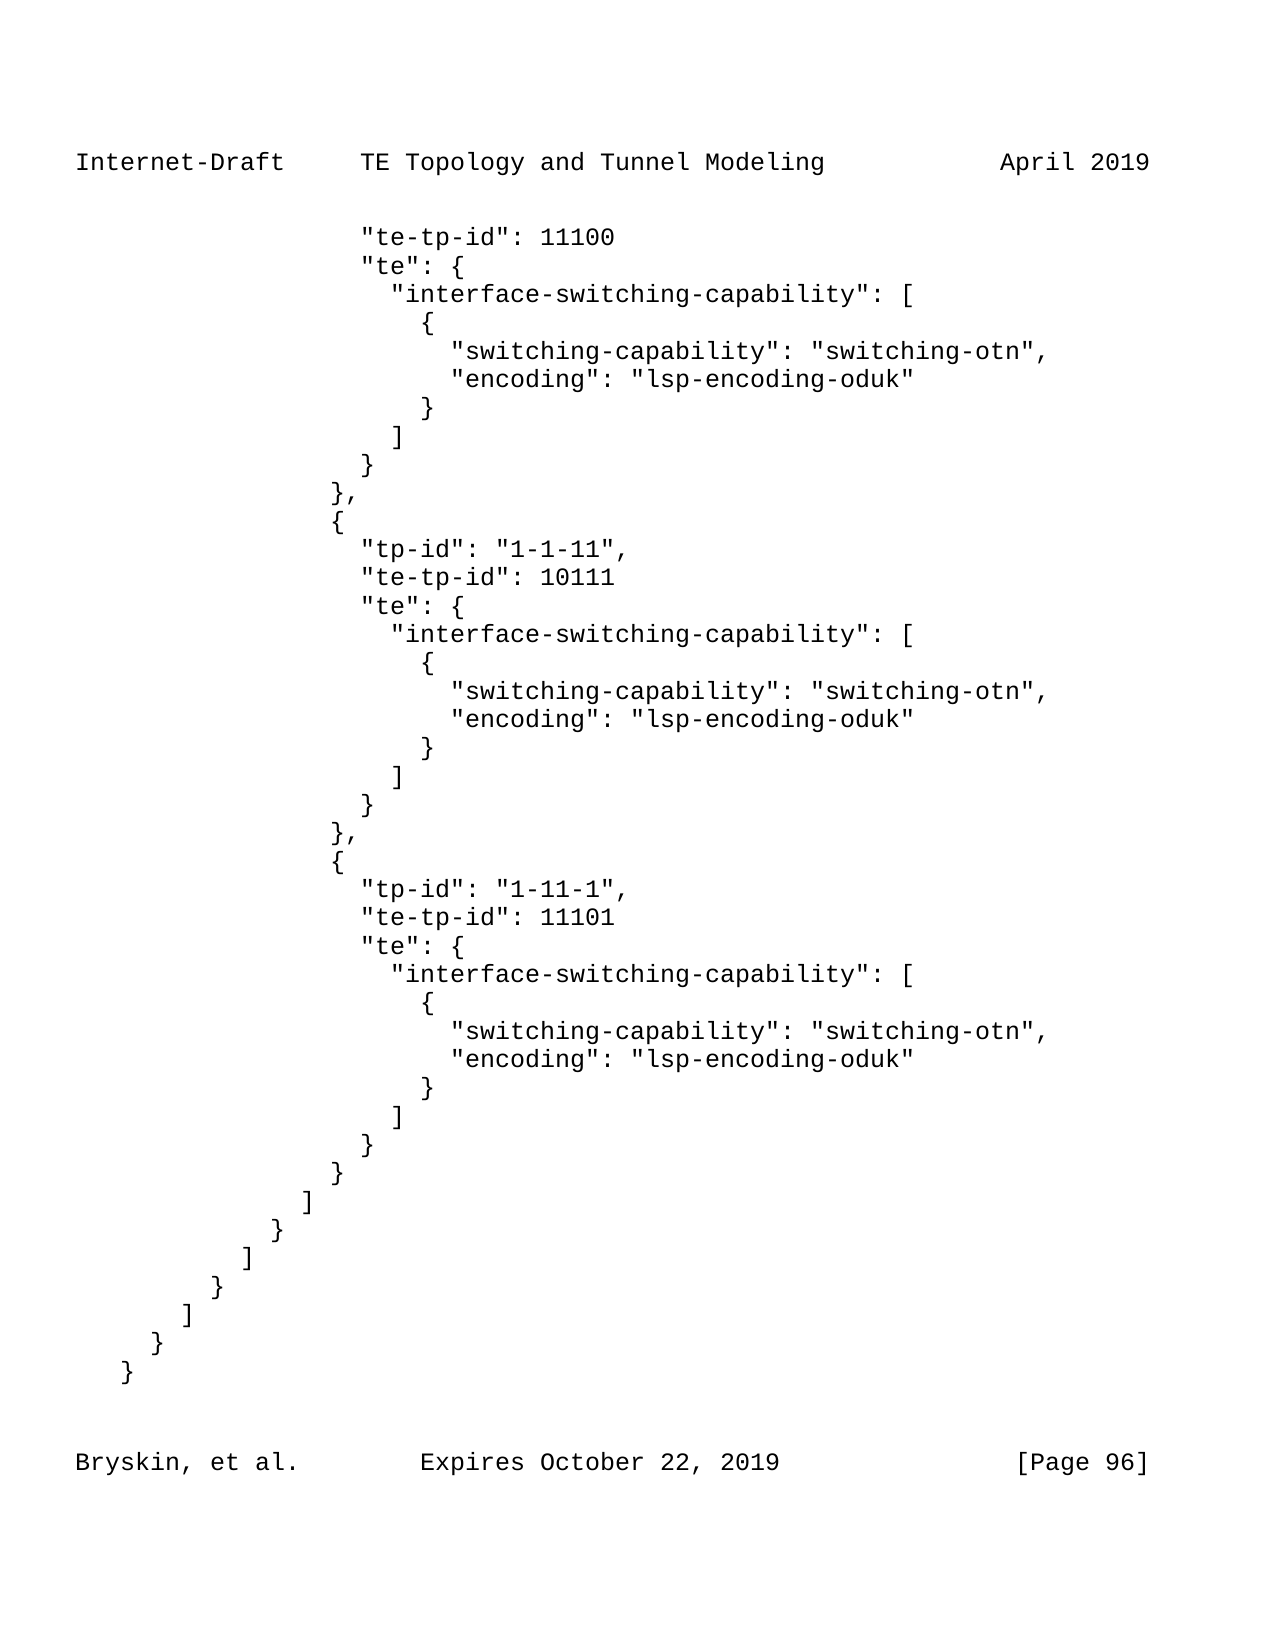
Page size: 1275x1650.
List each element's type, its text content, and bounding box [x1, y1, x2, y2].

text "te": { [120, 253, 1158, 282]
text ] [120, 1188, 1158, 1217]
text "interface-switching-capability": [ [120, 962, 1158, 990]
text { [120, 848, 1158, 877]
text "switching-capability": "switching-otn", [120, 1018, 1158, 1047]
text "te-tp-id": 11101 [120, 905, 1158, 933]
text "te-tp-id": 11100 [120, 225, 1158, 253]
text "tp-id": "1-11-1", [120, 877, 1158, 905]
text "encoding": "lsp-encoding-oduk" [120, 367, 1158, 395]
text "interface-switching-capability": [ [120, 622, 1158, 650]
text { [120, 650, 1158, 678]
text } [120, 735, 1158, 763]
text "te": { [120, 593, 1158, 622]
text ] [120, 423, 1158, 452]
text "switching-capability": "switching-otn", [120, 678, 1158, 707]
text } [120, 1132, 1158, 1160]
text { [120, 508, 1158, 537]
text }, [120, 820, 1158, 848]
text } [120, 452, 1158, 480]
text "encoding": "lsp-encoding-oduk" [120, 707, 1158, 735]
text "te": { [120, 933, 1158, 962]
text { [120, 990, 1158, 1018]
text "te-tp-id": 10111 [120, 565, 1158, 593]
text } [120, 1217, 1158, 1245]
text } [120, 1358, 1158, 1387]
text "encoding": "lsp-encoding-oduk" [120, 1047, 1158, 1075]
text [120, 338, 1158, 367]
text { [120, 310, 1158, 338]
text } [120, 1075, 1158, 1103]
text } [120, 1330, 1158, 1358]
text "tp-id": "1-1-11", [120, 537, 1158, 565]
text "interface-switching-capability": [ [120, 282, 1158, 310]
text } [120, 792, 1158, 820]
text } [120, 1160, 1158, 1188]
text }, [120, 480, 1158, 508]
text } [120, 1273, 1158, 1302]
text ] [120, 1103, 1158, 1132]
text ] [120, 1302, 1158, 1330]
text ] [120, 763, 1158, 792]
text ] [120, 1245, 1158, 1273]
text } [120, 395, 1158, 423]
